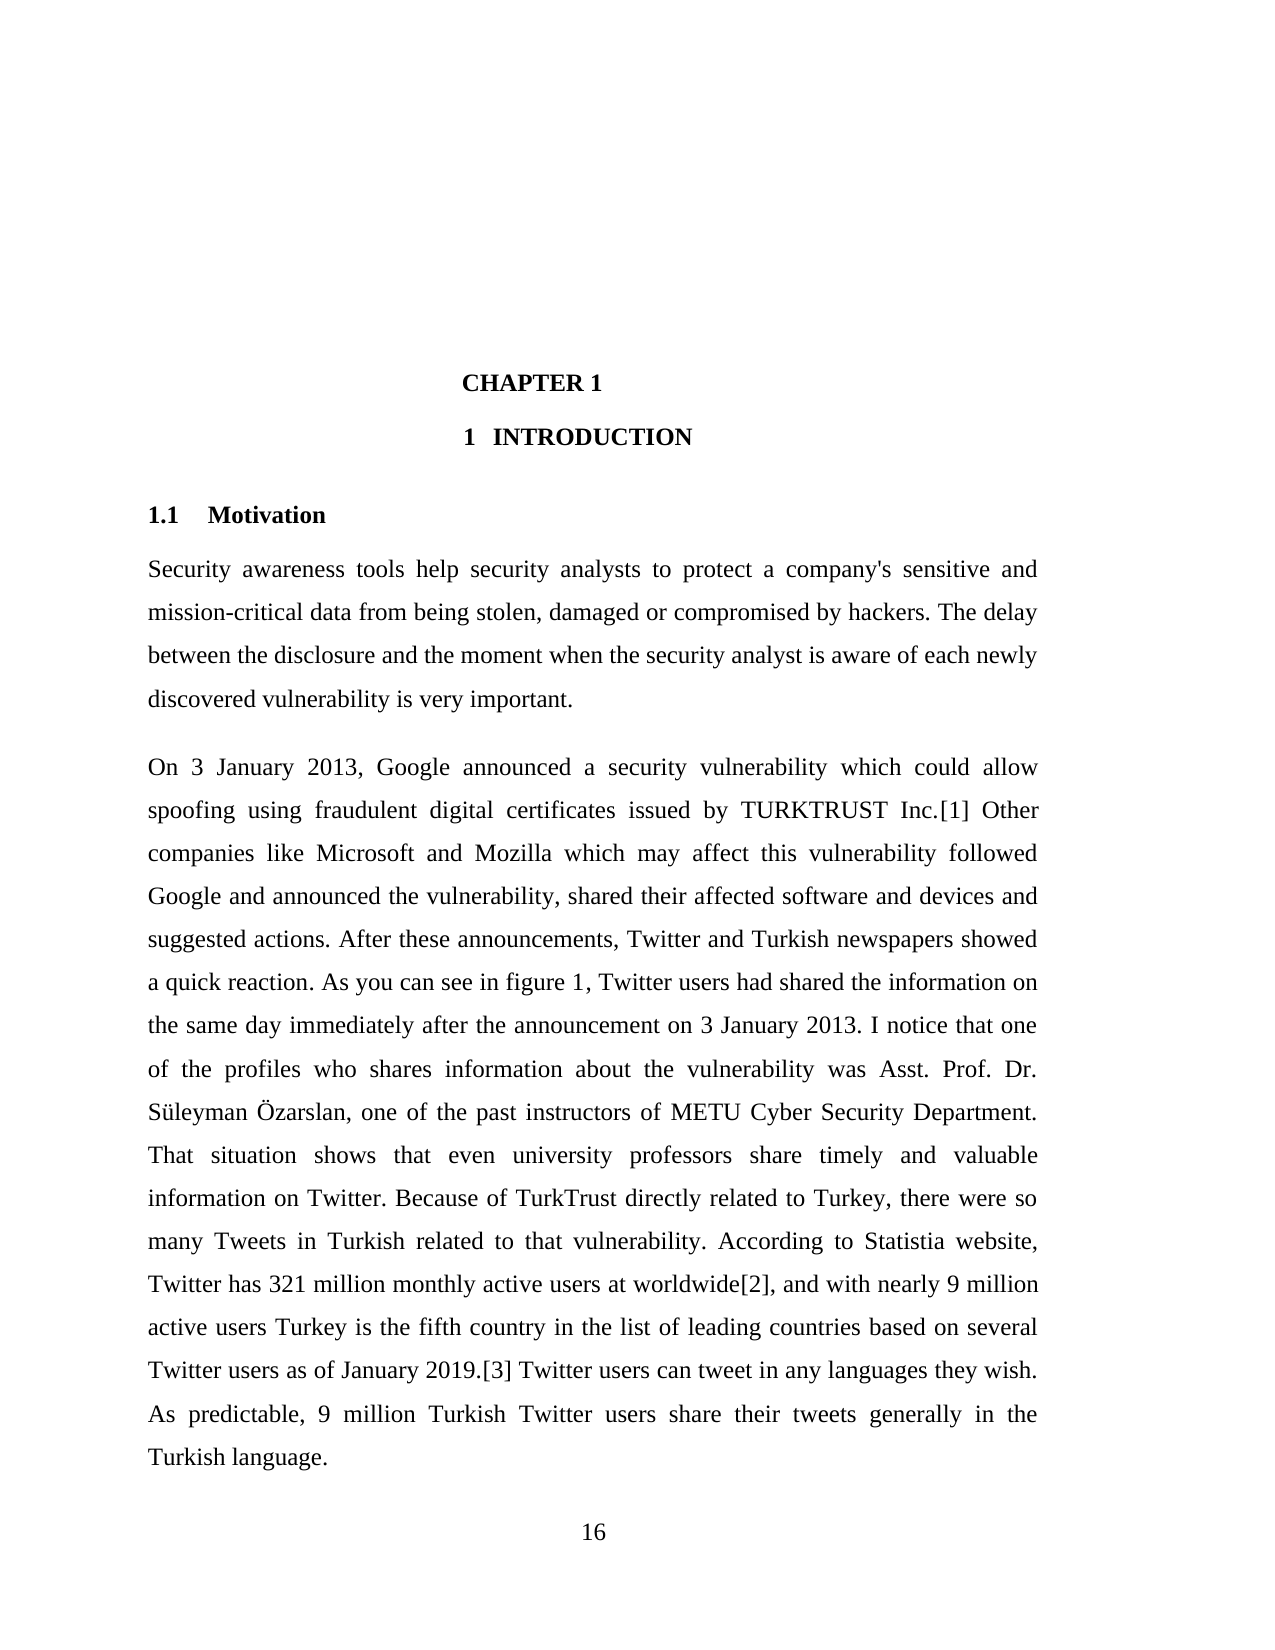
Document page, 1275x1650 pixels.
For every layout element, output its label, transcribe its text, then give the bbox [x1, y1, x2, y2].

subtitle Motivation [148, 501, 1039, 529]
text On 3 January 2013, Google announced a security vulnerability which could allow spoofing using fraudulent digital certificates issued by TURKTRUST Inc.[1] Other companies like Microsoft and Mozilla which may affect this vulnerability followed Google and announced the vulnerability, shared their affected software and devices and suggested actions. After these announcements, Twitter and Turkish newspapers showed a quick reaction. As you can see in figure 1, Twitter users had shared the information on the same day immediately after the announcement on 3 January 2013. I notice that one of the profiles who shares information about the vulnerability was Asst. Prof. Dr. Süleyman Özarslan, one of the past instructors of METU Cyber Security Department. That situation shows that even university professors share timely and valuable information on Twitter. Because of TurkTrust directly related to Turkey, there were so many Tweets in Turkish related to that vulnerability. According to Statistia website, Twitter has 321 million monthly active users at worldwide[2], and with nearly 9 million active users Turkey is the fifth country in the list of leading countries based on several Twitter users as of January 2019.[3] Twitter users can tweet in any languages they wish. As predictable, 9 million Turkish Twitter users share their tweets generally in the Turkish language. [148, 752, 1039, 1471]
text CHAPTER 1CHAPTER [148, 368, 1039, 397]
text Security awareness tools help security analysts to protect a company's sensitive and mission-critical data from being stolen, damaged or compromised by hackers. The delay between the disclosure and the moment when the security analyst is aware of each newly discovered vulnerability is very important. [148, 554, 1039, 712]
subtitle INTRODUCTION [148, 422, 1008, 451]
